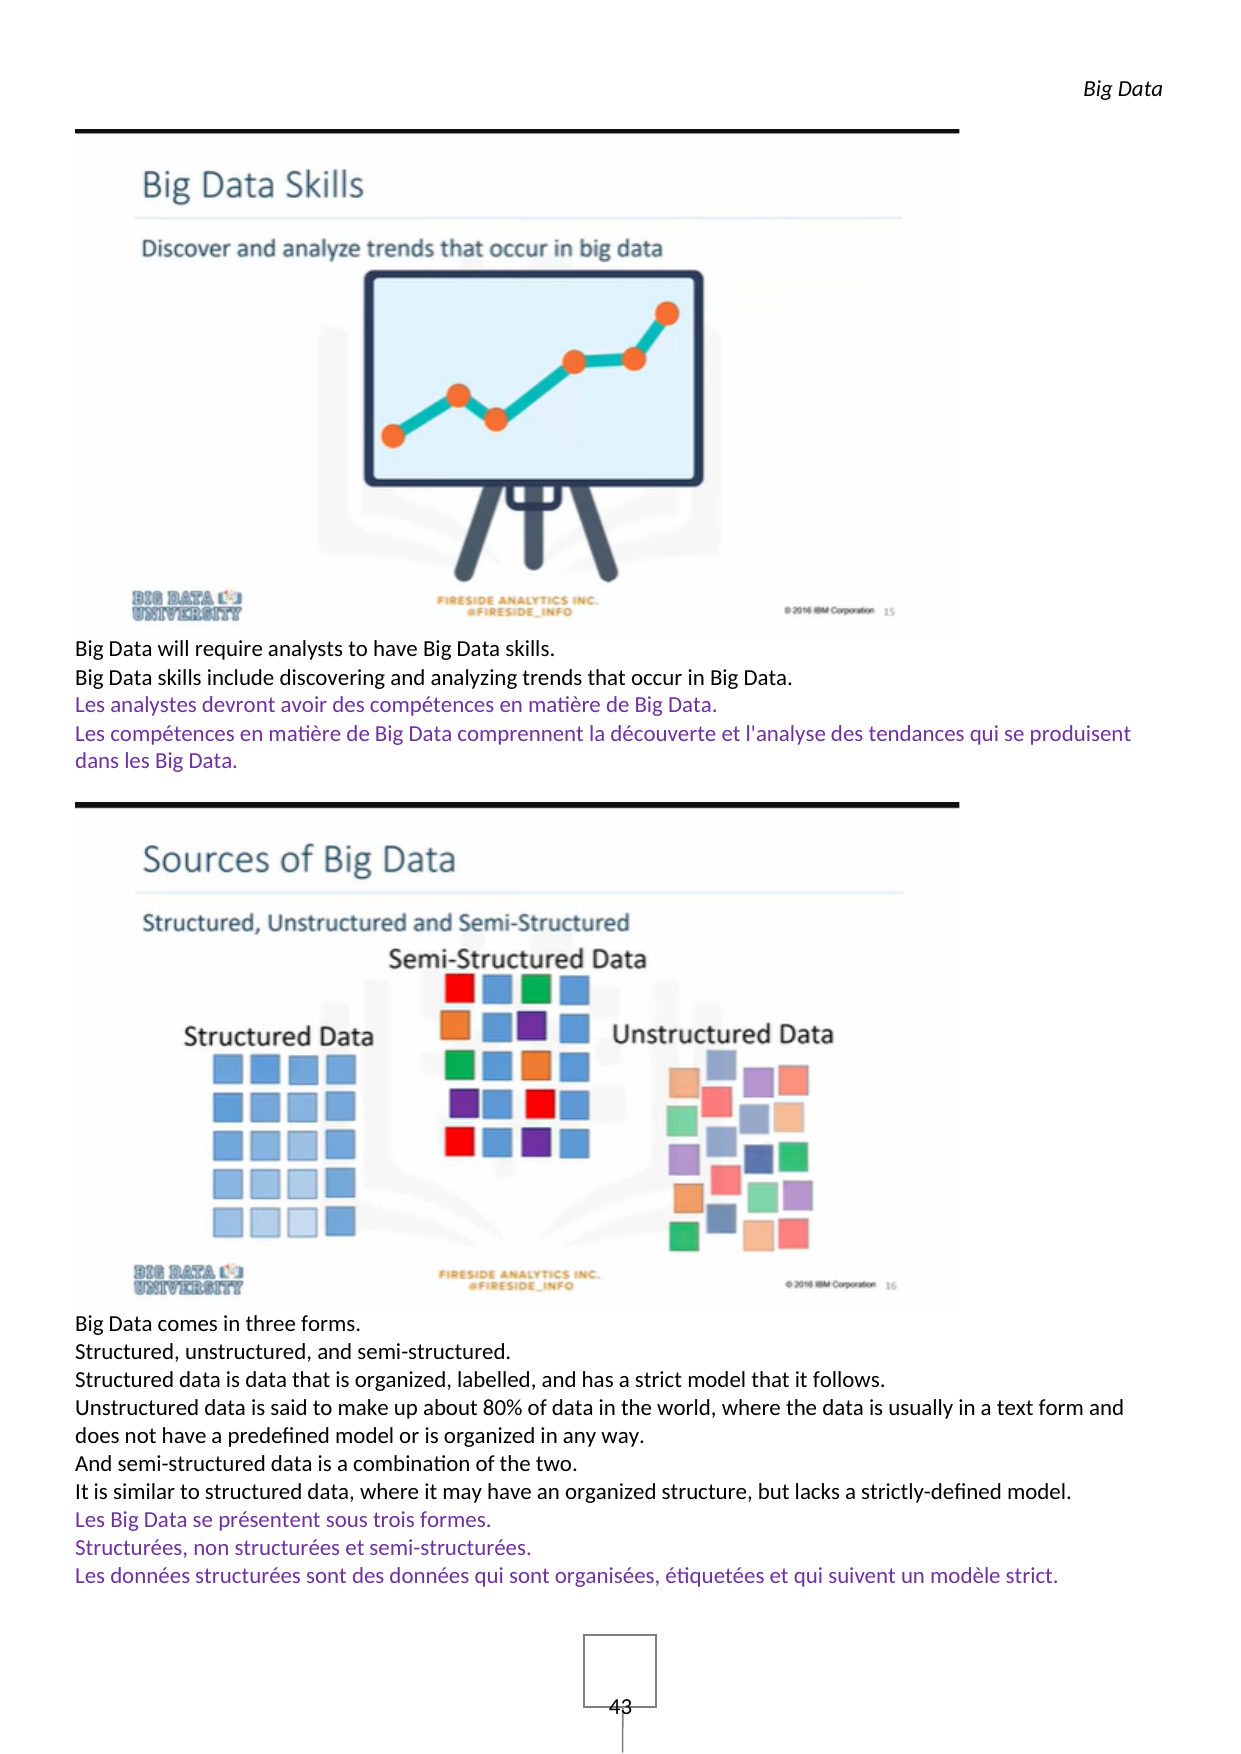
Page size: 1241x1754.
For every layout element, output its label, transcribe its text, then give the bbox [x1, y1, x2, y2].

text Les compétences en matière de Big Data comprennent la découverte et l'analyse des tendances qui se produisent dans les Big Data. [75, 719, 1165, 775]
picture [75, 802, 960, 1309]
text And semi-structured data is a combination of the two. [75, 1449, 1165, 1477]
text Unstructured data is said to make up about 80% of data in the world, where the data is usually in a text form and does not have a predefined model or is organized in any way. [75, 1393, 1165, 1449]
picture [75, 129, 960, 635]
text Structurées, non structurées et semi-structurées. [75, 1533, 1165, 1561]
text Structured, unstructured, and semi-structured. [75, 1337, 1165, 1365]
text Structured data is data that is organized, labelled, and has a strict model that it follows. [75, 1365, 1165, 1393]
text Big Data comes in three forms. [75, 1309, 1165, 1337]
text It is similar to structured data, where it may have an organized structure, but lacks a strictly-defined model. [75, 1477, 1165, 1505]
text Les Big Data se présentent sous trois formes. [75, 1505, 1165, 1533]
text Big Data will require analysts to have Big Data skills. [75, 634, 1165, 663]
text Les données structurées sont des données qui sont organisées, étiquetées et qui suivent un modèle strict. [75, 1561, 1165, 1589]
text Les analystes devront avoir des compétences en matière de Big Data. [75, 691, 1165, 719]
text Big Data skills include discovering and analyzing trends that occur in Big Data. [75, 663, 1165, 691]
